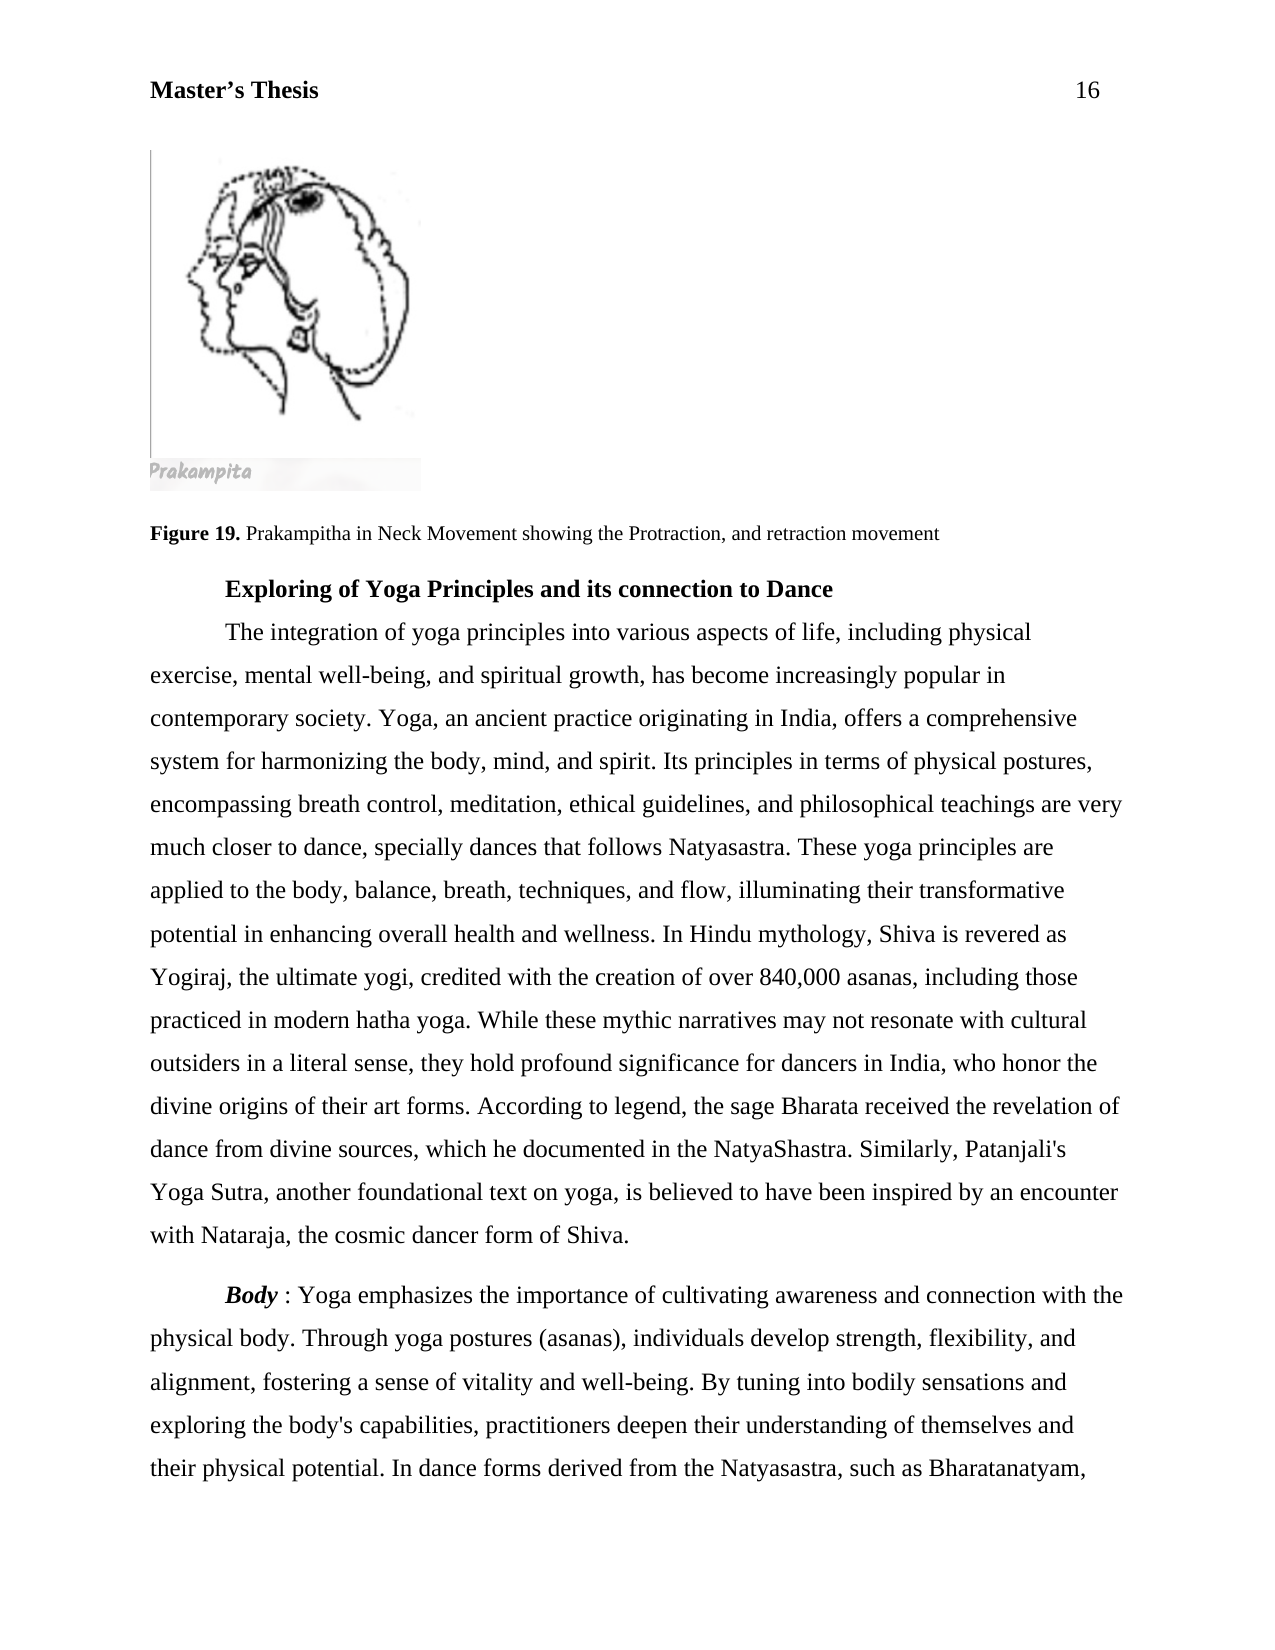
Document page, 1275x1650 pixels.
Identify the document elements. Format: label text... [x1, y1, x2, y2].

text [150, 1280, 1125, 1482]
subtitle Exploring of Yoga Principles and its connection to Dance [150, 574, 1125, 602]
text The integration of yoga principles into various aspects of life, including physical exercise, mental well-being, and spiritual growth, has become increasingly popular in contemporary society. Yoga, an ancient practice originating in India, offers a comprehensive system for harmonizing the body, mind, and spirit. Its principles in terms of physical postures, encompassing breath control, meditation, ethical guidelines, and philosophical teachings are very much closer to dance, specially dances that follows Natyasastra. These yoga principles are applied to the body, balance, breath, techniques, and flow, illuminating their transformative potential in enhancing overall health and wellness. In Hindu mythology, Shiva is revered as Yogiraj, the ultimate yogi, credited with the creation of over 840,000 asanas, including those practiced in modern hatha yoga. While these mythic narratives may not resonate with cultural outsiders in a literal sense, they hold profound significance for dancers in India, who honor the divine origins of their art forms. According to legend, the sage Bharata received the revelation of dance from divine sources, which he documented in the NatyaShastra. Similarly, Patanjali's Yoga Sutra, another foundational text on yoga, is believed to have been inspired by an encounter with Nataraja, the cosmic dancer form of Shiva. [150, 617, 1125, 1249]
text Figure 19. Prakampitha in Neck Movement showing the Protraction, and retraction movement [150, 521, 1125, 545]
picture [150, 150, 421, 491]
